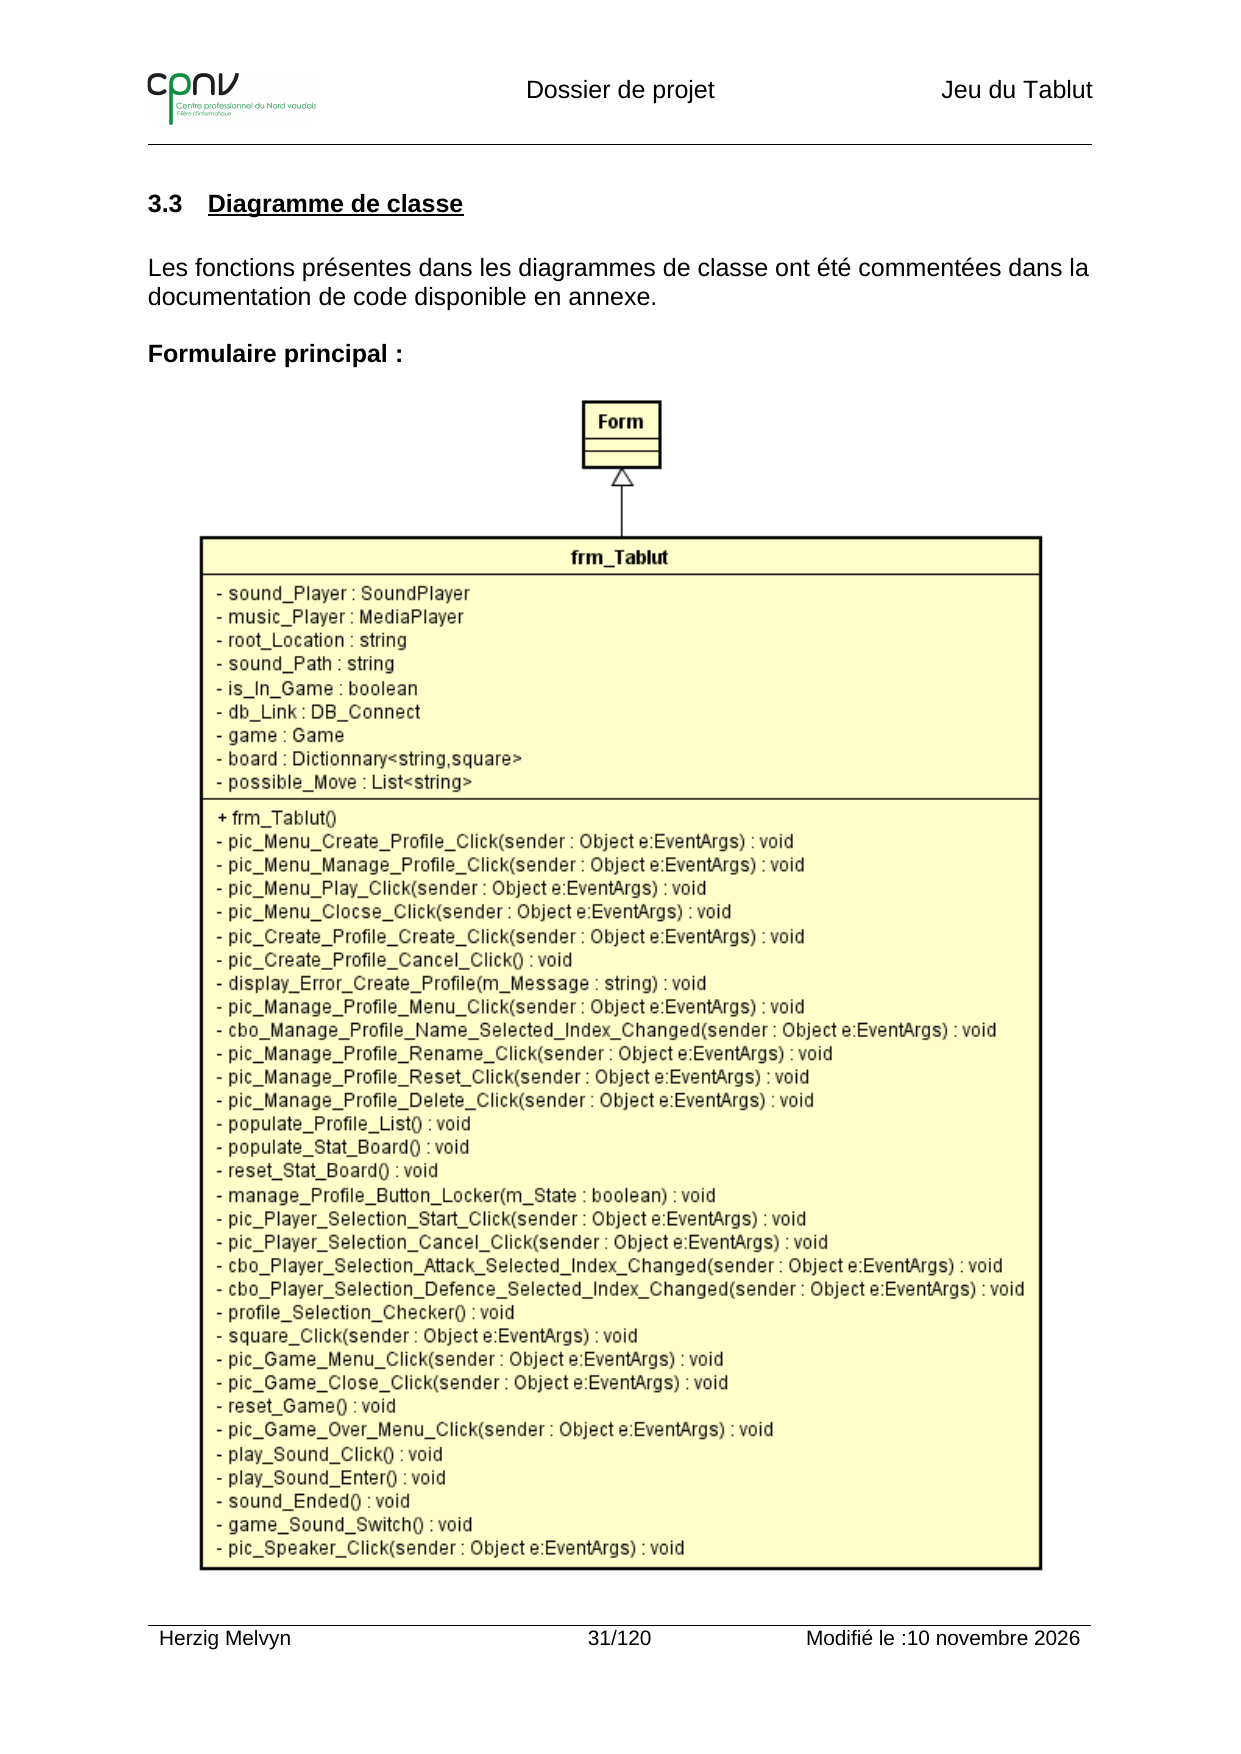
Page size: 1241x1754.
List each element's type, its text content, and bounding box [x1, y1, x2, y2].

picture [197, 397, 1044, 1572]
picture [147, 73, 316, 125]
subtitle Diagramme de classe [148, 189, 1092, 218]
text Les fonctions présentes dans les diagrammes de classe ont été commentées dans la documentation de code disponible en annexe. [148, 253, 1092, 311]
text Formulaire principal : [148, 339, 1092, 368]
